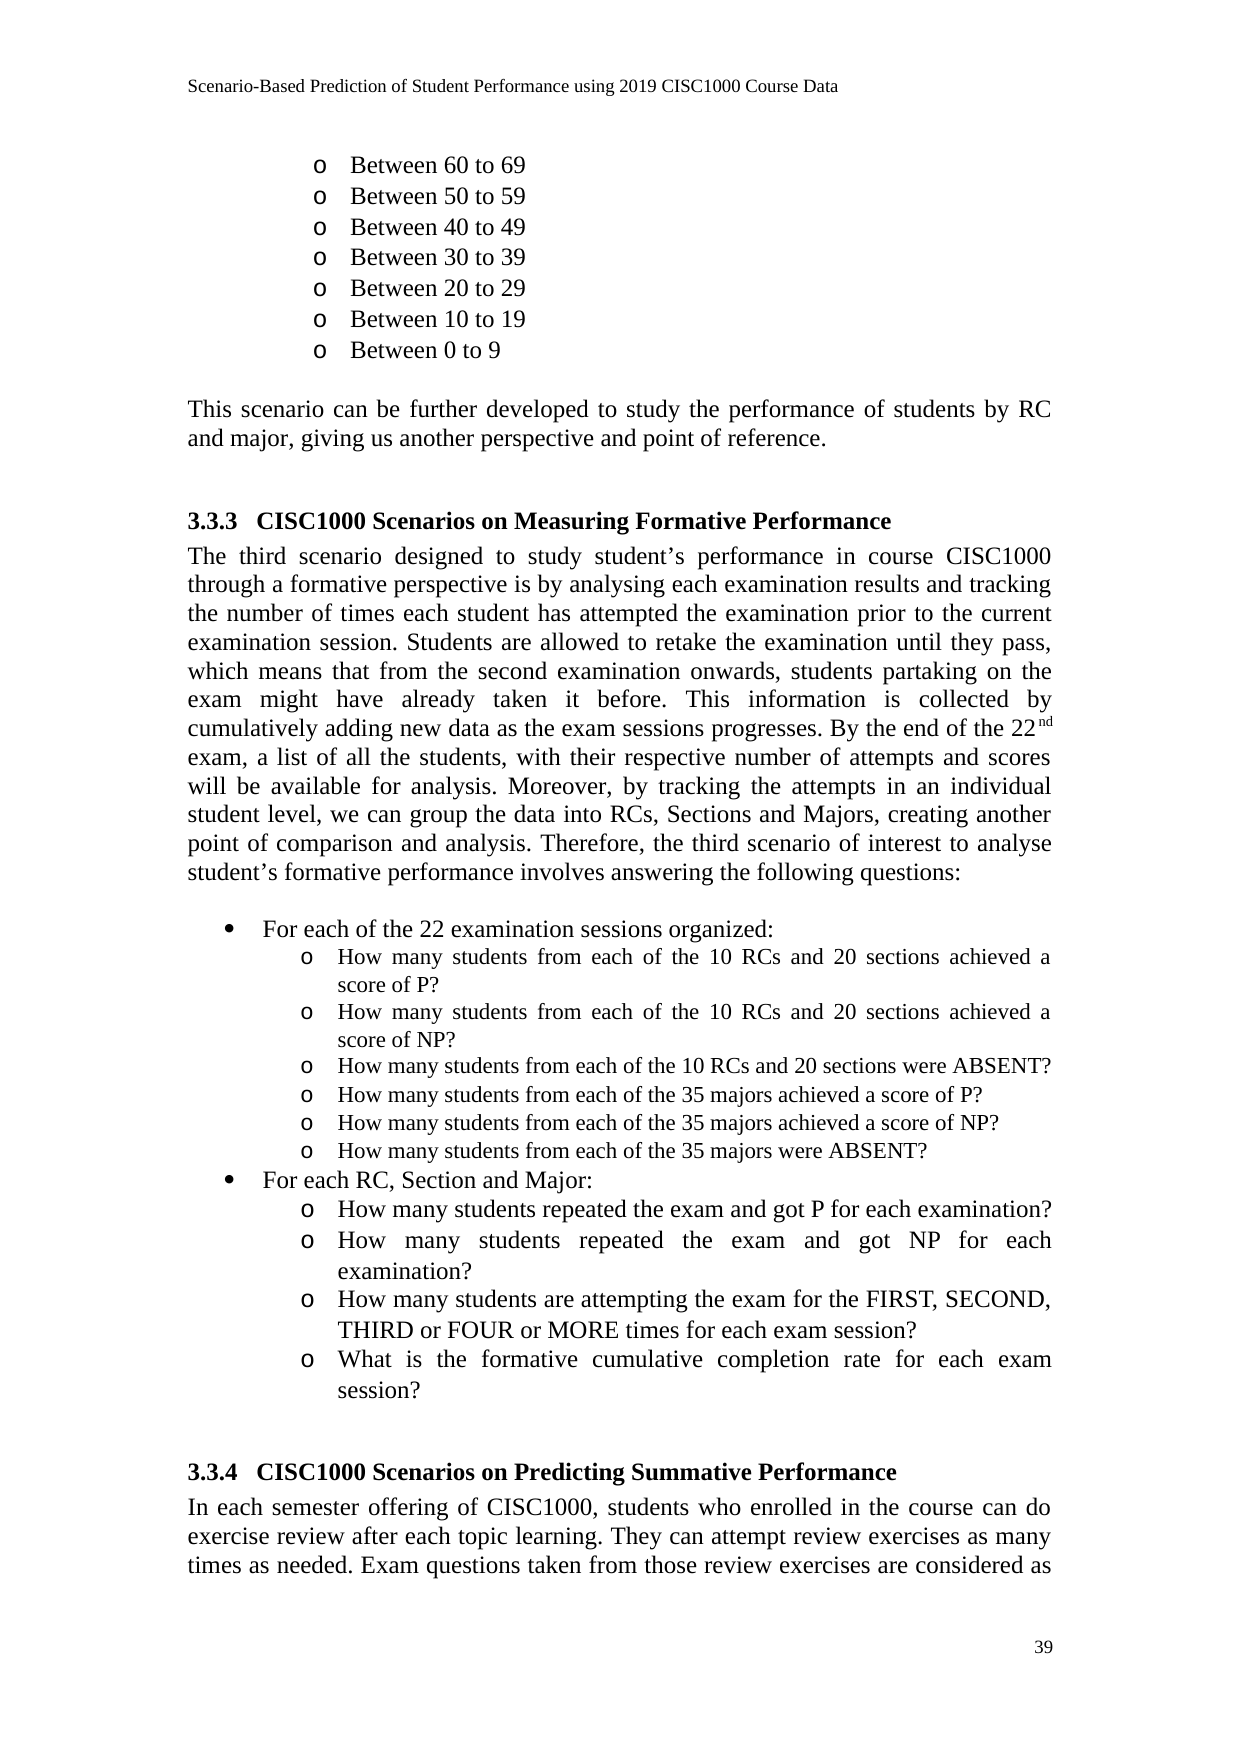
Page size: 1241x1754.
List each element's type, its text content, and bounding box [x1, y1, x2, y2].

list Between 40 to 49 [312, 212, 1053, 242]
list Between 10 to 19 [312, 304, 1053, 335]
list Between 0 to 9 [312, 335, 1053, 366]
list Between 50 to 59 [312, 181, 1053, 212]
list Between 60 to 69 [312, 150, 1053, 181]
list How many students from each of the 10 RCs and 20 sections were ABSENT? [300, 1052, 1053, 1081]
list How many students repeated the exam and got NP for each examination? [300, 1225, 1053, 1284]
list Between 20 to 29 [312, 273, 1053, 304]
list What is the formative cumulative completion rate for each exam session? [300, 1344, 1053, 1404]
subtitle CISC1000 Scenarios on Predicting Summative Performance [187, 1457, 1053, 1486]
list Between 30 to 39 [312, 242, 1053, 273]
list How many students from each of the 10 RCs and 20 sections achieved a score of P? [300, 943, 1053, 998]
list How many students from each of the 10 RCs and 20 sections achieved a score of NP? [300, 998, 1053, 1052]
list For each RC, Section and Major: [225, 1165, 1053, 1194]
list How many students from each of the 35 majors were ABSENT? [300, 1137, 1053, 1165]
list How many students are attempting the exam for the FIRST, SECOND, THIRD or FOUR or MORE times for each exam session? [300, 1284, 1053, 1344]
text This scenario can be further developed to study the performance of students by RC and major, giving us another perspective and point of reference. [187, 394, 1053, 452]
list How many students from each of the 35 majors achieved a score of NP? [300, 1109, 1053, 1137]
subtitle CISC1000 Scenarios on Measuring Formative Performance [187, 506, 1053, 534]
list For each of the 22 examination sessions organized: [225, 914, 1053, 943]
list How many students repeated the exam and got P for each examination? [300, 1194, 1053, 1225]
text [187, 1492, 1053, 1579]
text The third scenario designed to study student’s performance in course CISC1000 through a formative perspective is by analysing each examination results and tracking the number of times each student has attempted the examination prior to the current examination session. Students are allowed to retake the examination until they pass, which means that from the second examination onwards, students partaking on the exam might have already taken it before. This information is collected by cumulatively adding new data as the exam sessions progresses. By the end of the 22nd exam, a list of all the students, with their respective number of attempts and scores will be available for analysis. Moreover, by tracking the attempts in an individual student level, we can group the data into RCs, Sections and Majors, creating another point of comparison and analysis. Therefore, the third scenario of interest to analyse student’s formative performance involves answering the following questions: [187, 541, 1053, 886]
list How many students from each of the 35 majors achieved a score of P? [300, 1081, 1053, 1109]
